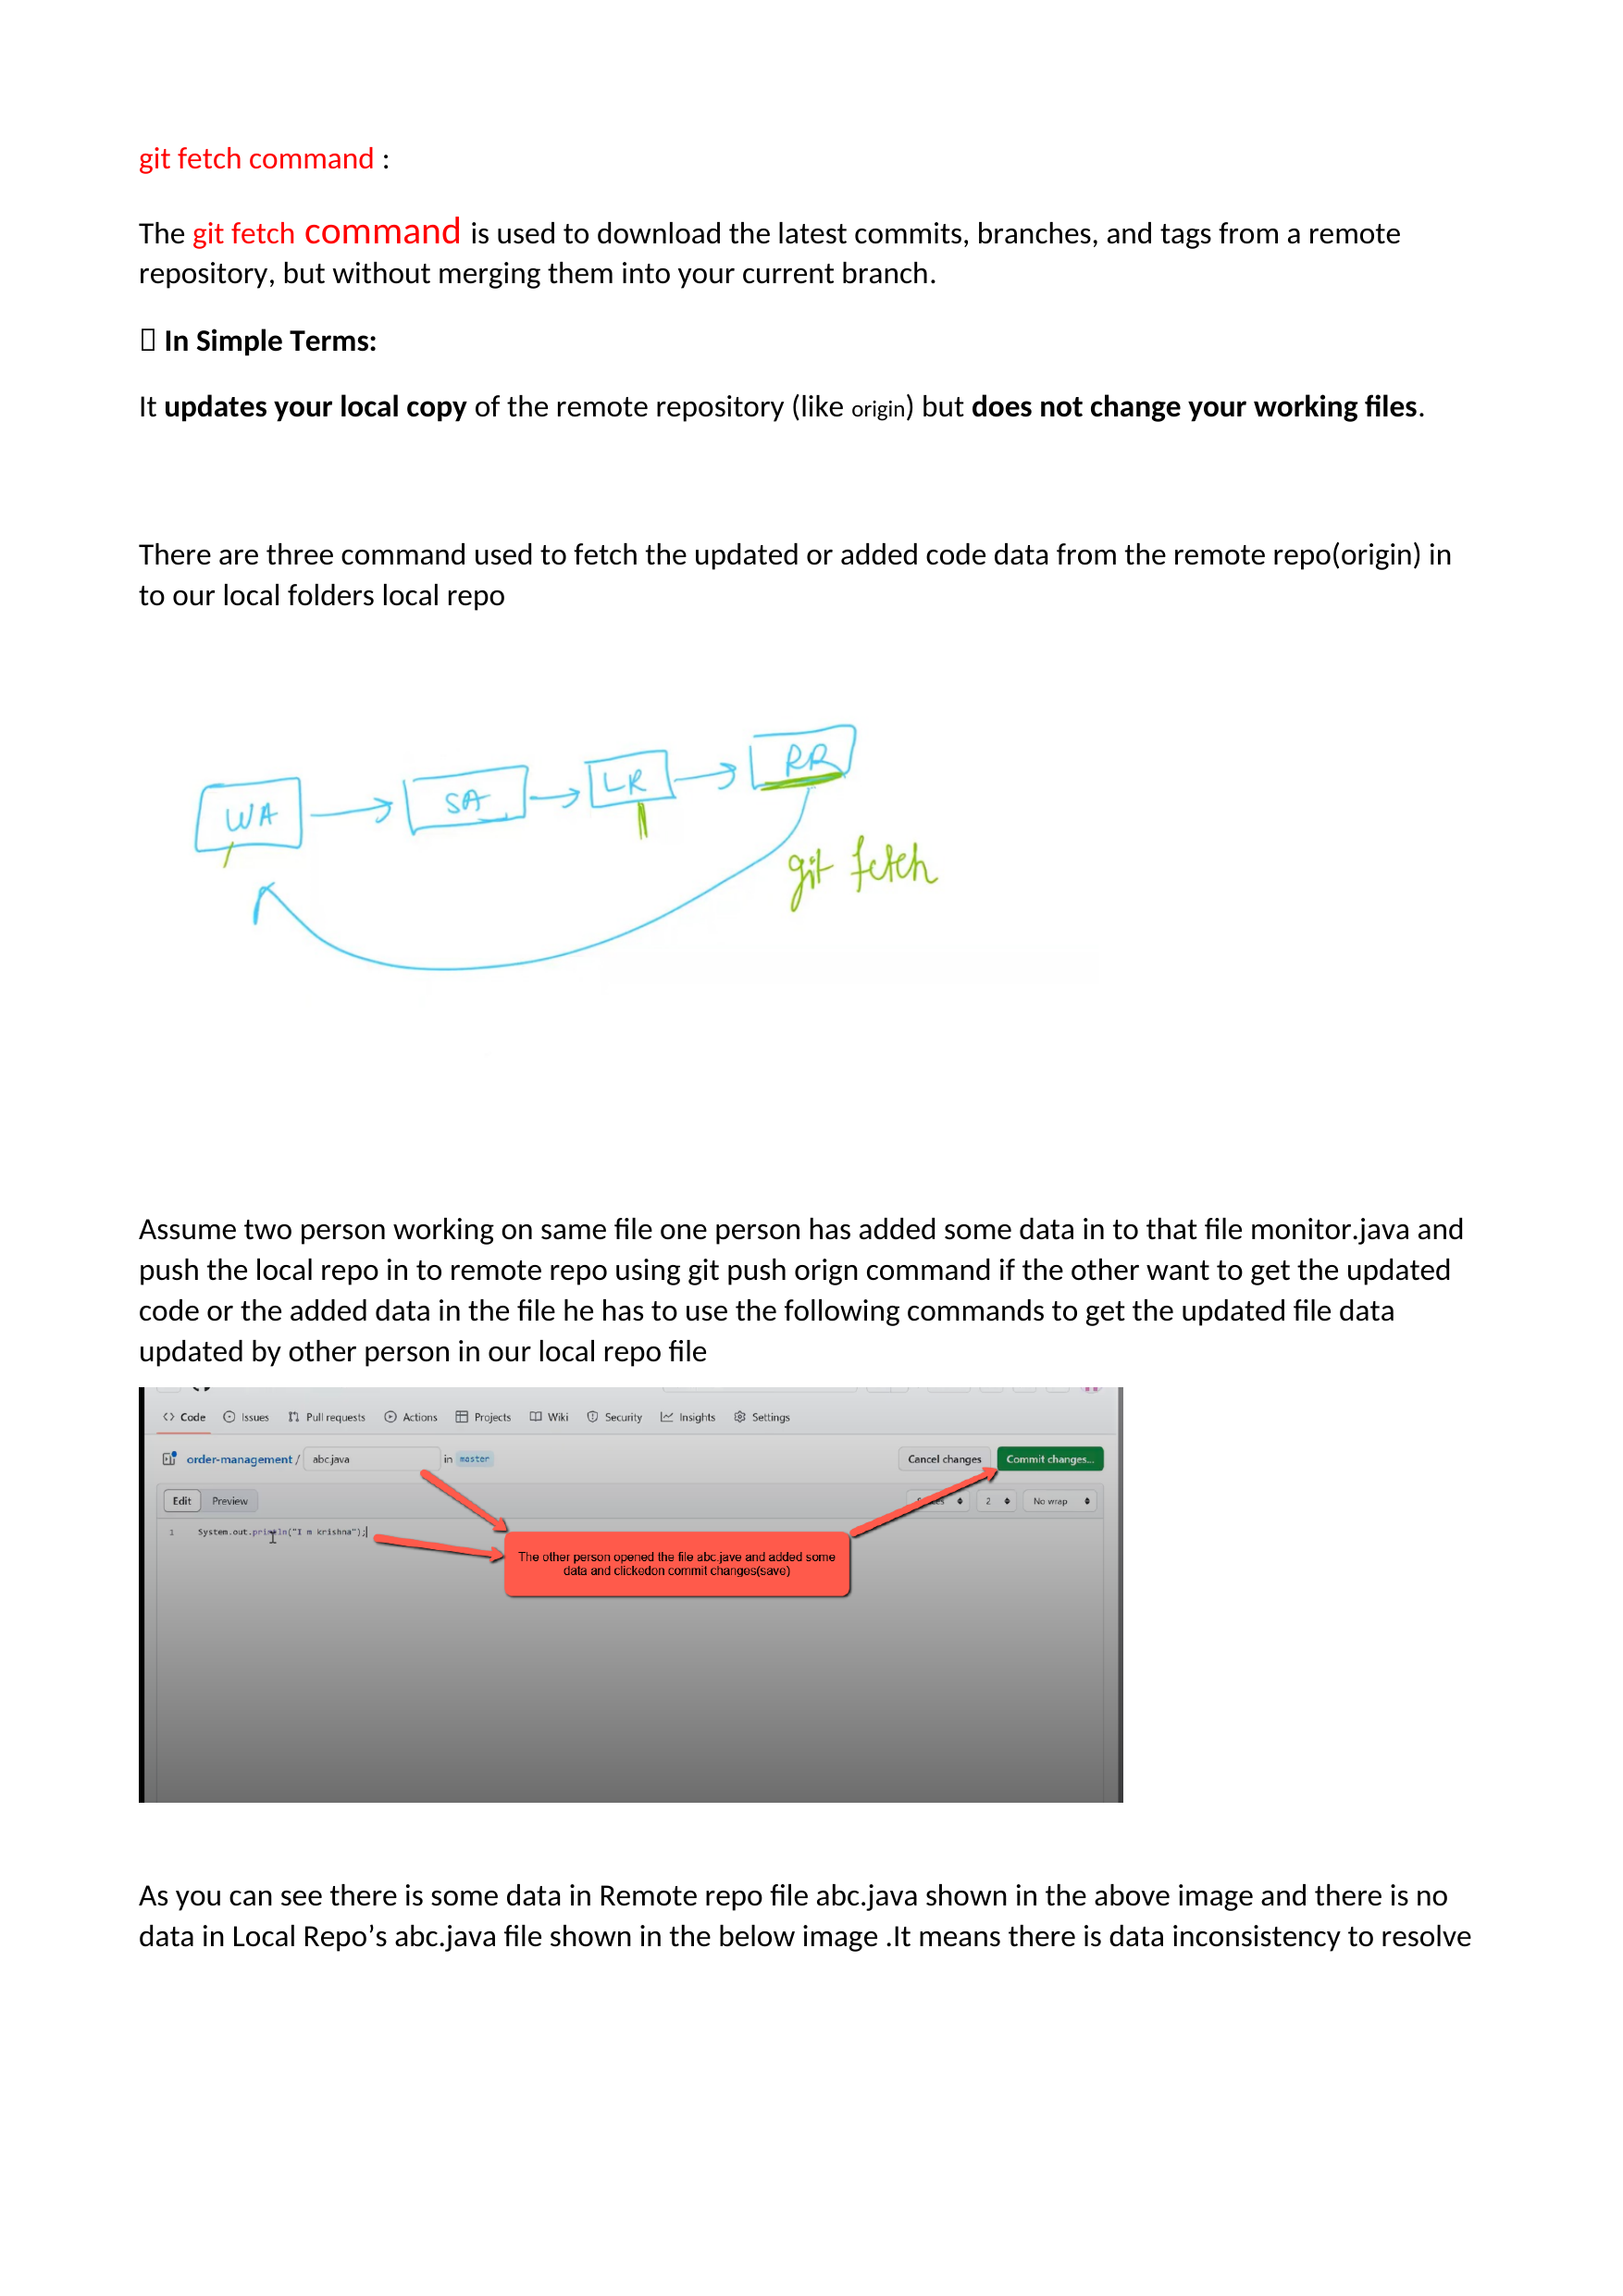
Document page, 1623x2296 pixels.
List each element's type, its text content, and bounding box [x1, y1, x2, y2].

text It updates your local copy of the remote repository (like origin) but does not change your working files. [139, 387, 1484, 425]
picture [139, 1387, 1123, 1803]
text The git fetch command is used to download the latest commits, branches, and tags from a remote repository, but without merging them into your current branch. [139, 206, 1484, 292]
text Assume two person working on same file one person has added some data in to that file monitor.java and push the local repo in to remote repo using git push orign command if the other want to get the updated code or the added data in the file he has to use the following commands to get the updated file data updated by other person in our local repo file [139, 1210, 1484, 1369]
text git fetch command : [139, 139, 1484, 177]
text 📌 In Simple Terms: [139, 318, 1484, 360]
picture [139, 655, 1099, 1136]
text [139, 1876, 1484, 1955]
